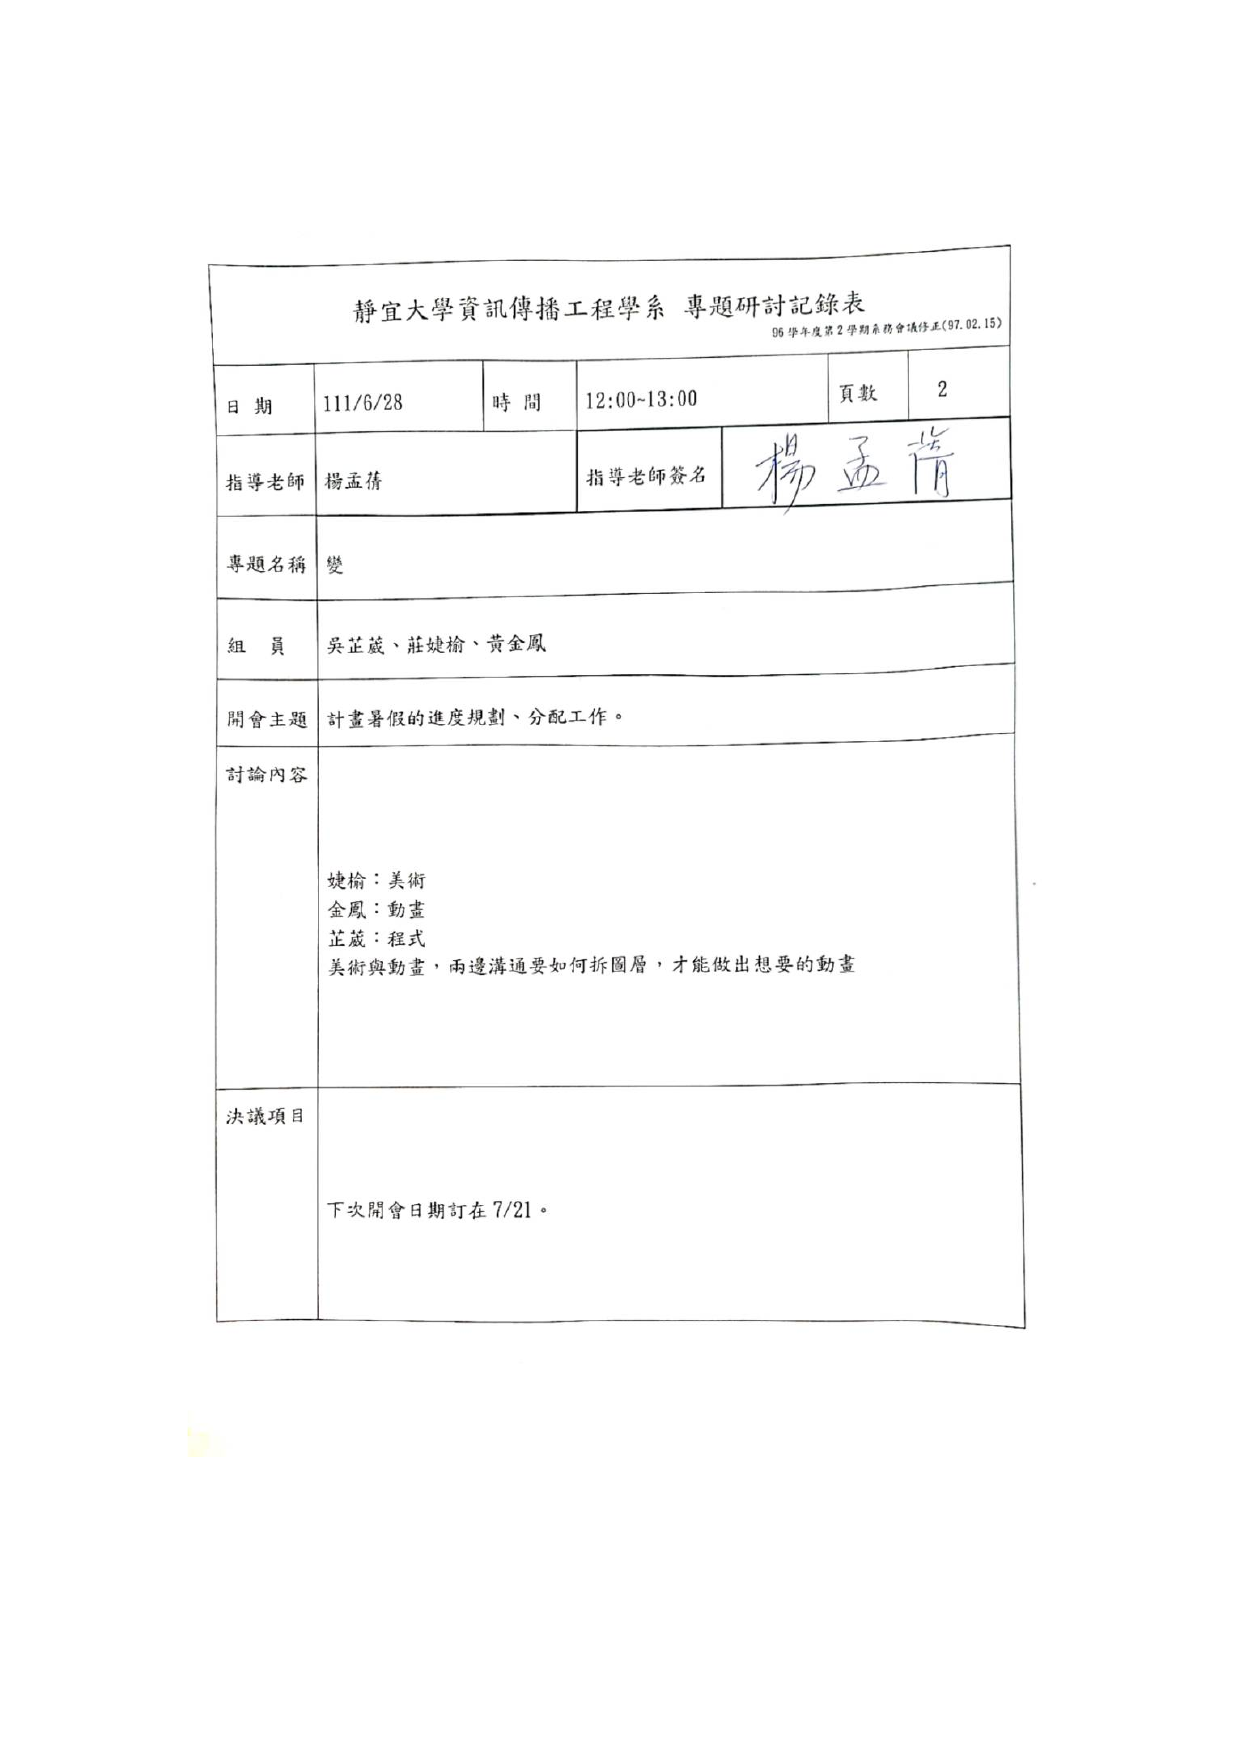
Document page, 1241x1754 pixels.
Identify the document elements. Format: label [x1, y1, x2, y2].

picture [187, 219, 1053, 1457]
